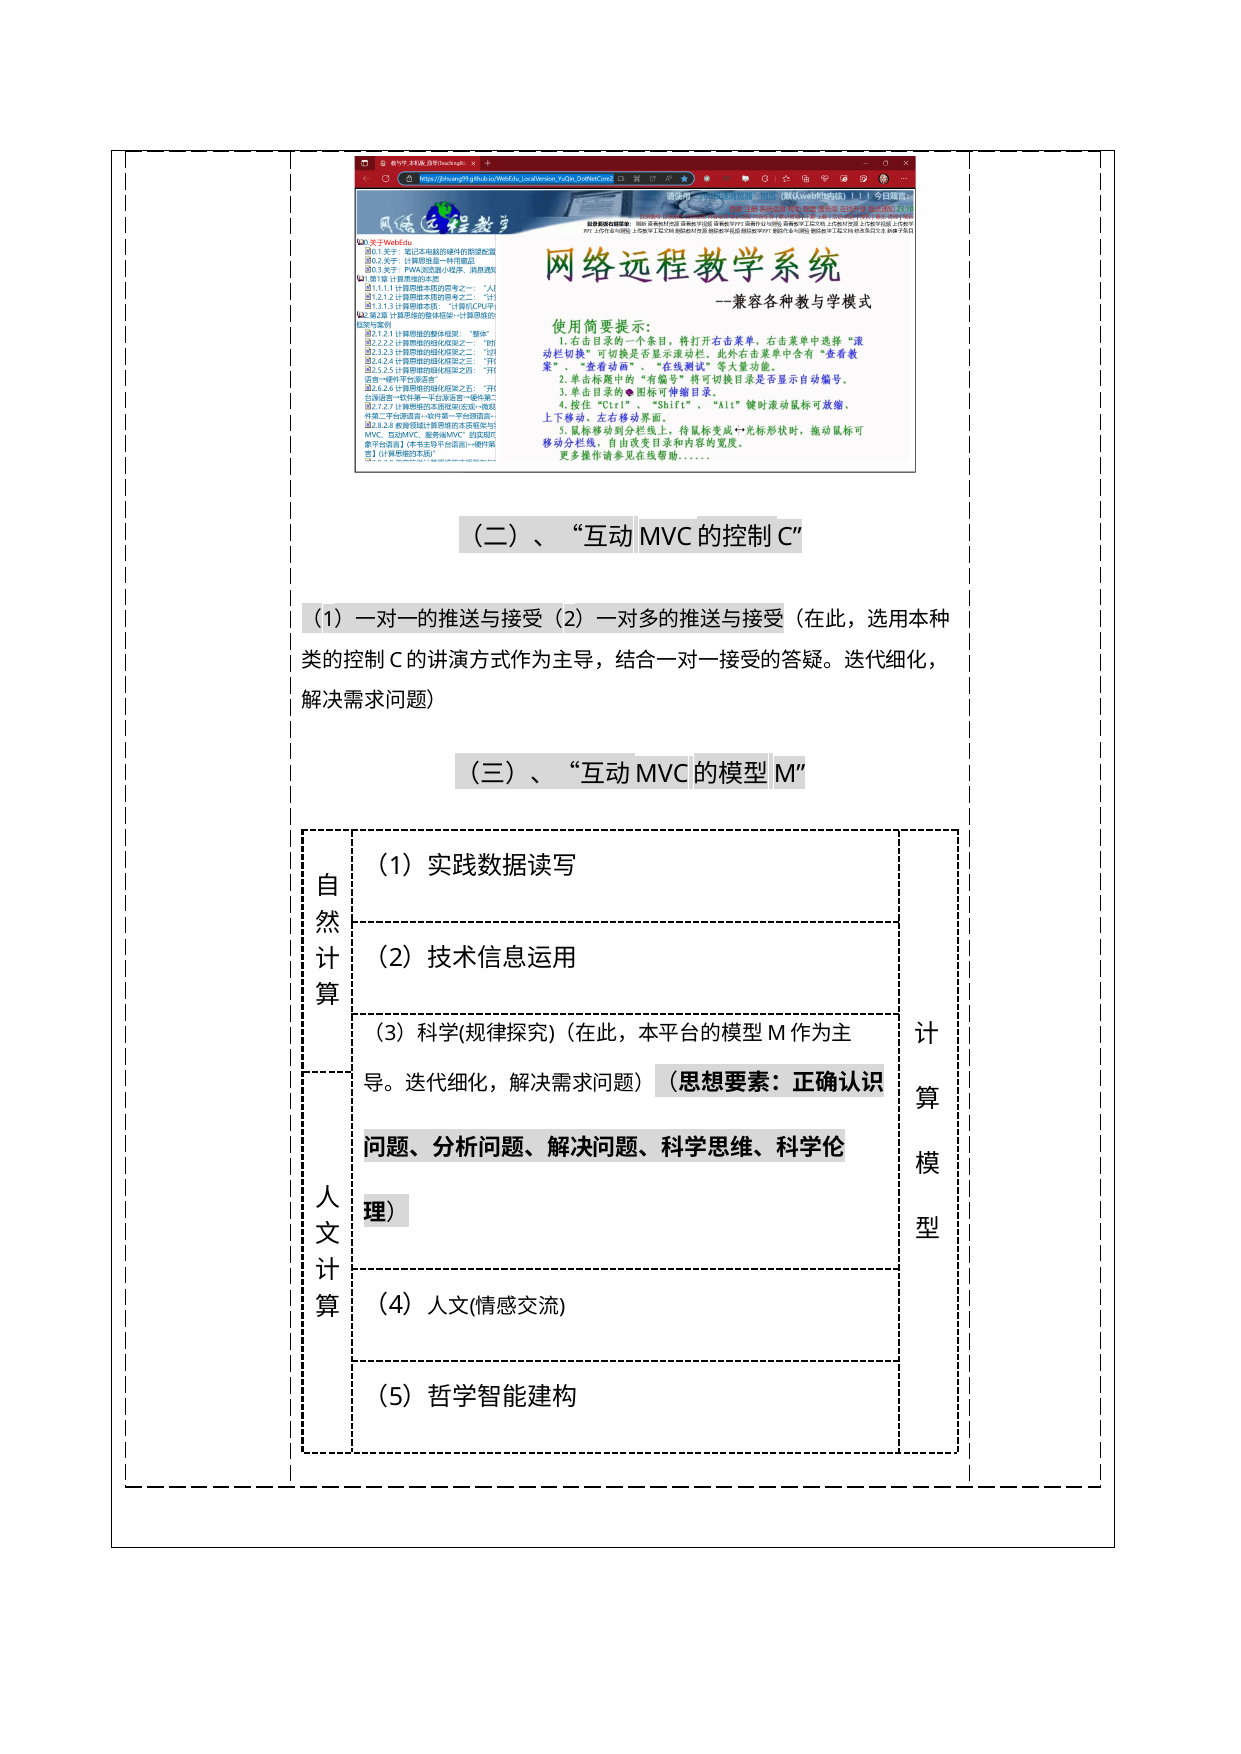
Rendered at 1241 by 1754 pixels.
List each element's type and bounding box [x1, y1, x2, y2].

picture [354, 156, 916, 473]
table_cell [112, 151, 1114, 1547]
